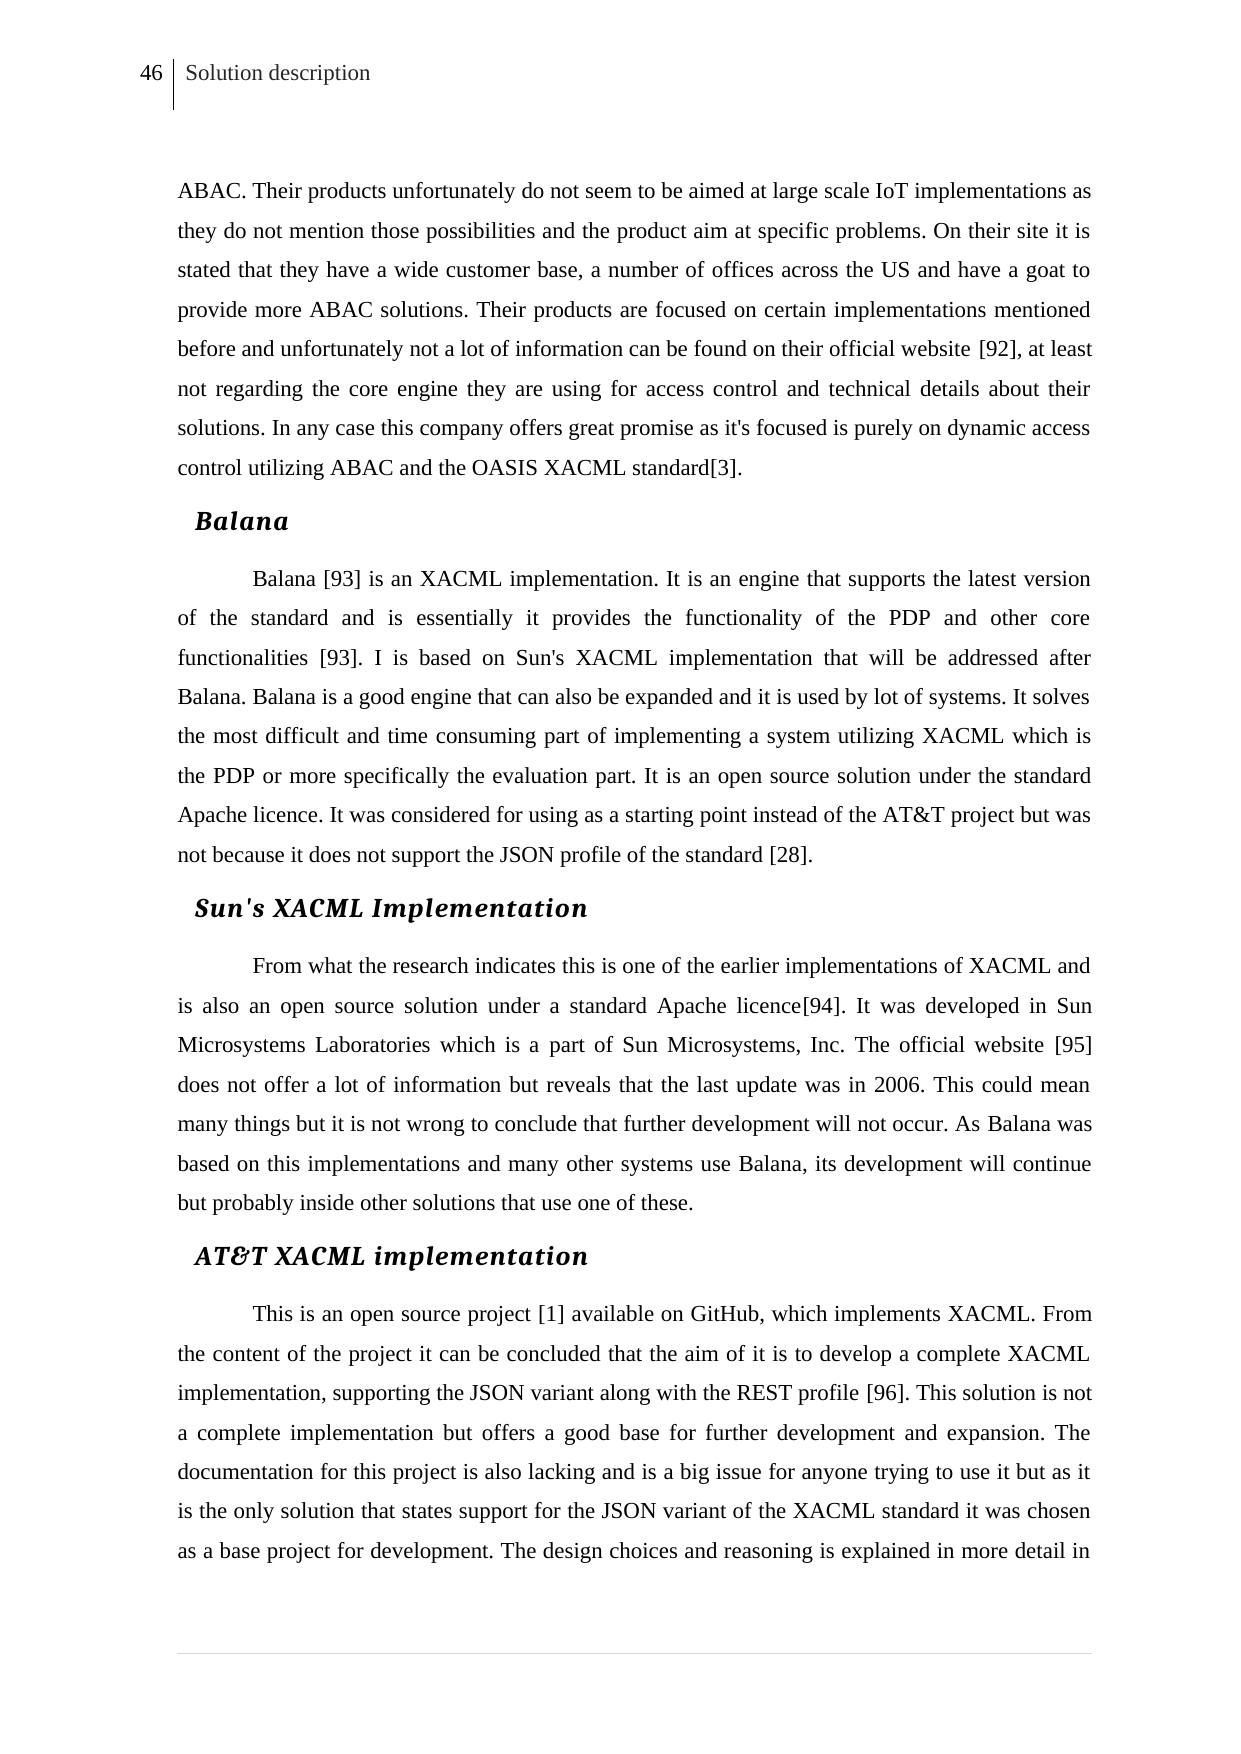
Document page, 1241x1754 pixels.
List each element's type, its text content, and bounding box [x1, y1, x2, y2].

subtitle Sun's XACML Implementation [195, 893, 1092, 924]
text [177, 1300, 1092, 1563]
subtitle Balana [195, 506, 1092, 537]
text From what the research indicates this is one of the earlier implementations of XACML and is also an open source solution under a standard Apache licence. It was developed in Sun Microsystems Laboratories which is a part of Sun Microsystems, Inc. The official website does not offer a lot of information but reveals that the last update was in 2006. This could mean many things but it is not wrong to conclude that further development will not occur. As Balana was based on this implementations and many other systems use Balana, its development will continue but probably inside other solutions that use one of these. [177, 952, 1092, 1215]
text Balana is an XACML implementation. It is an engine that supports the latest version of the standard and is essentially it provides the functionality of the PDP and other core functionalities . I is based on Sun's XACML implementation that will be addressed after Balana. Balana is a good engine that can also be expanded and it is used by lot of systems. It solves the most difficult and time consuming part of implementing a system utilizing XACML which is the PDP or more specifically the evaluation part. It is an open source solution under the standard Apache licence. It was considered for using as a starting point instead of the AT&T project but was not because it does not support the JSON profile of the standard . [177, 565, 1092, 867]
subtitle AT&T XACML implementation [195, 1241, 1092, 1272]
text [177, 177, 1092, 480]
